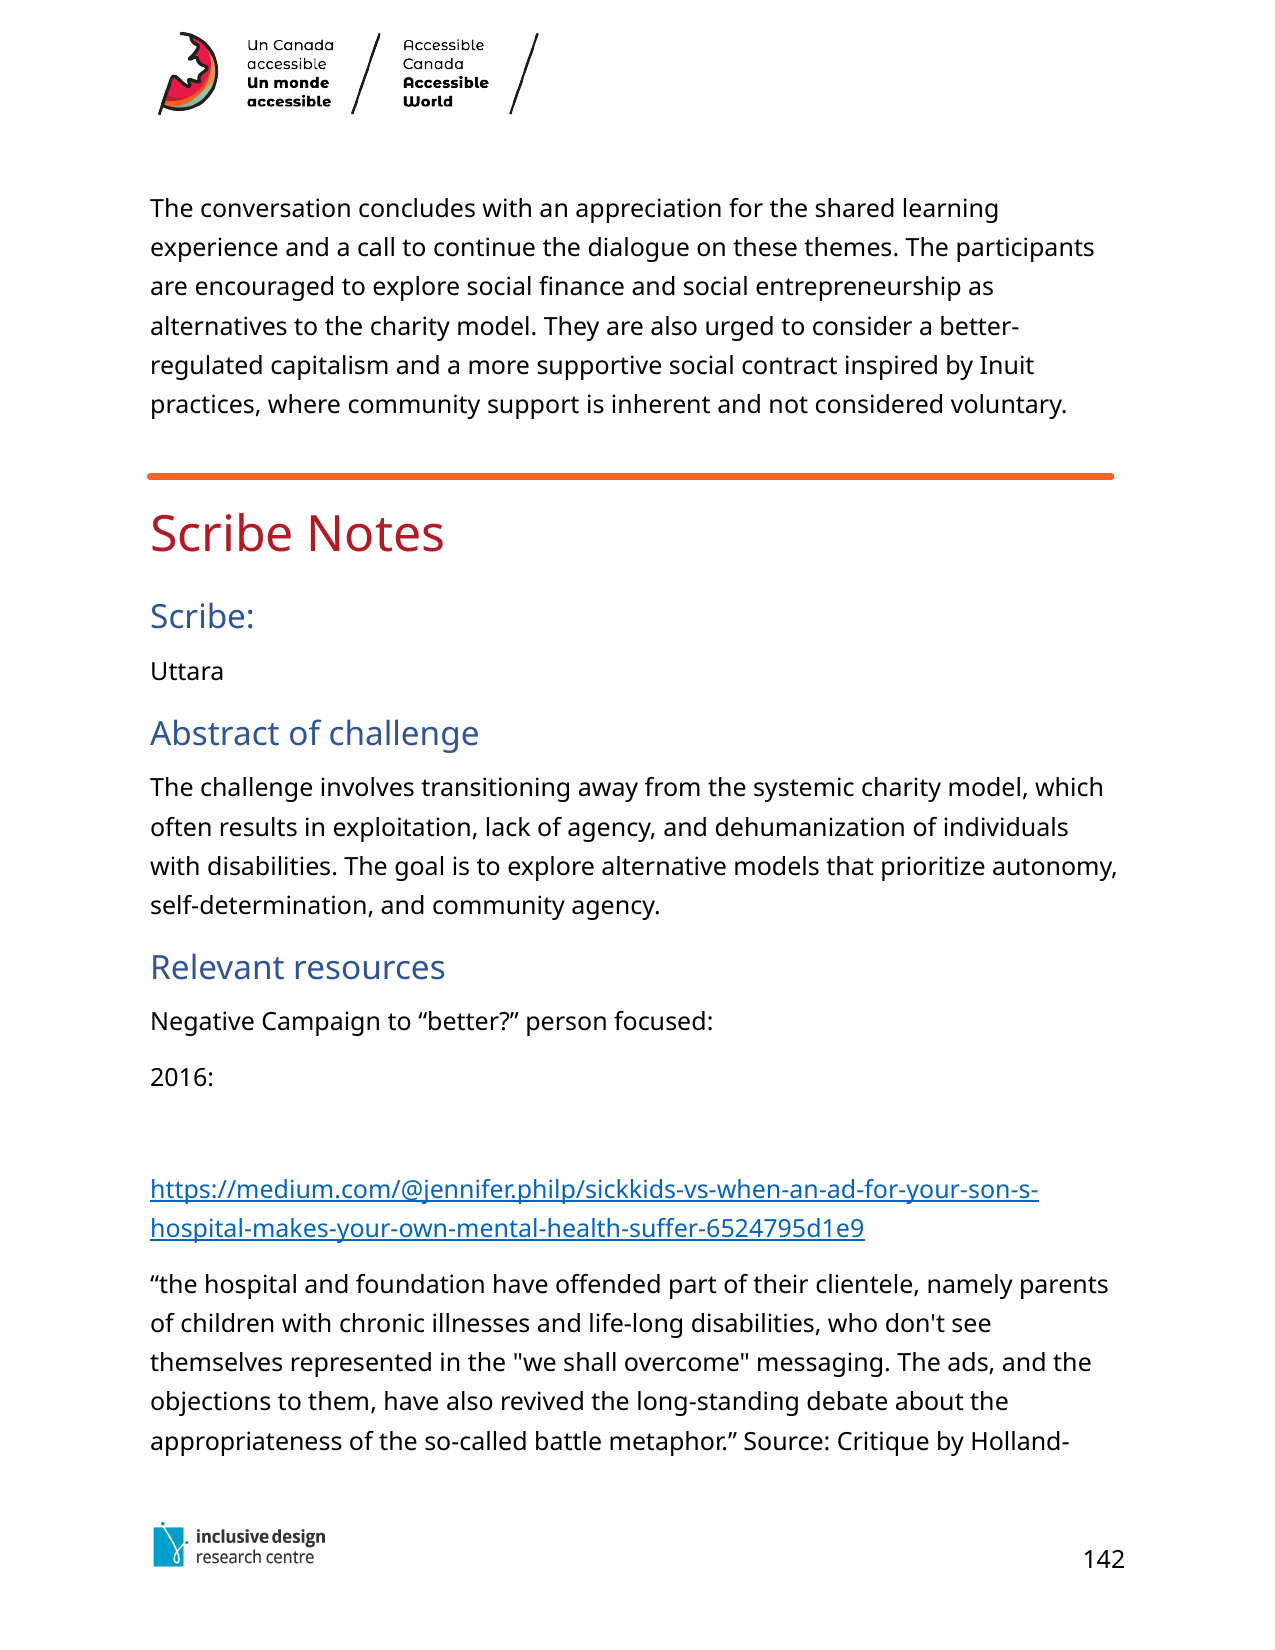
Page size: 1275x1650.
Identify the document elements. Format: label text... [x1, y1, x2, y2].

text Uttara [150, 654, 1125, 688]
text Negative Campaign to “better?” person focused: [150, 1004, 1125, 1038]
text Relevant resources [150, 943, 1125, 989]
picture [150, 24, 546, 123]
text Abstract of challenge [150, 709, 1125, 755]
text The conversation concludes with an appreciation for the shared learning experience and a call to continue the dialogue on these themes. The participants are encouraged to explore social finance and social entrepreneurship as alternatives to the charity model. They are also urged to consider a better-regulated capitalism and a more supportive social contract inspired by Inuit practices, where community support is inherent and not considered voluntary. [150, 191, 1125, 421]
subtitle Scribe: [150, 593, 1125, 639]
text Scribe Notes [150, 498, 1125, 566]
picture [150, 1520, 340, 1583]
text The challenge involves transitioning away from the systemic charity model, which often results in exploitation, lack of agency, and dehumanization of individuals with disabilities. The goal is to explore alternative models that prioritize autonomy, self-determination, and community agency. [150, 770, 1125, 922]
text https://medium.com/@jennifer.philp/sickkids-vs-when-an-ad-for-your-son-s-hospital-makes-your-own-mental-health-suffer-6524795d1e9 [150, 1171, 1125, 1245]
text 2016: [150, 1060, 1125, 1094]
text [150, 1266, 1125, 1457]
